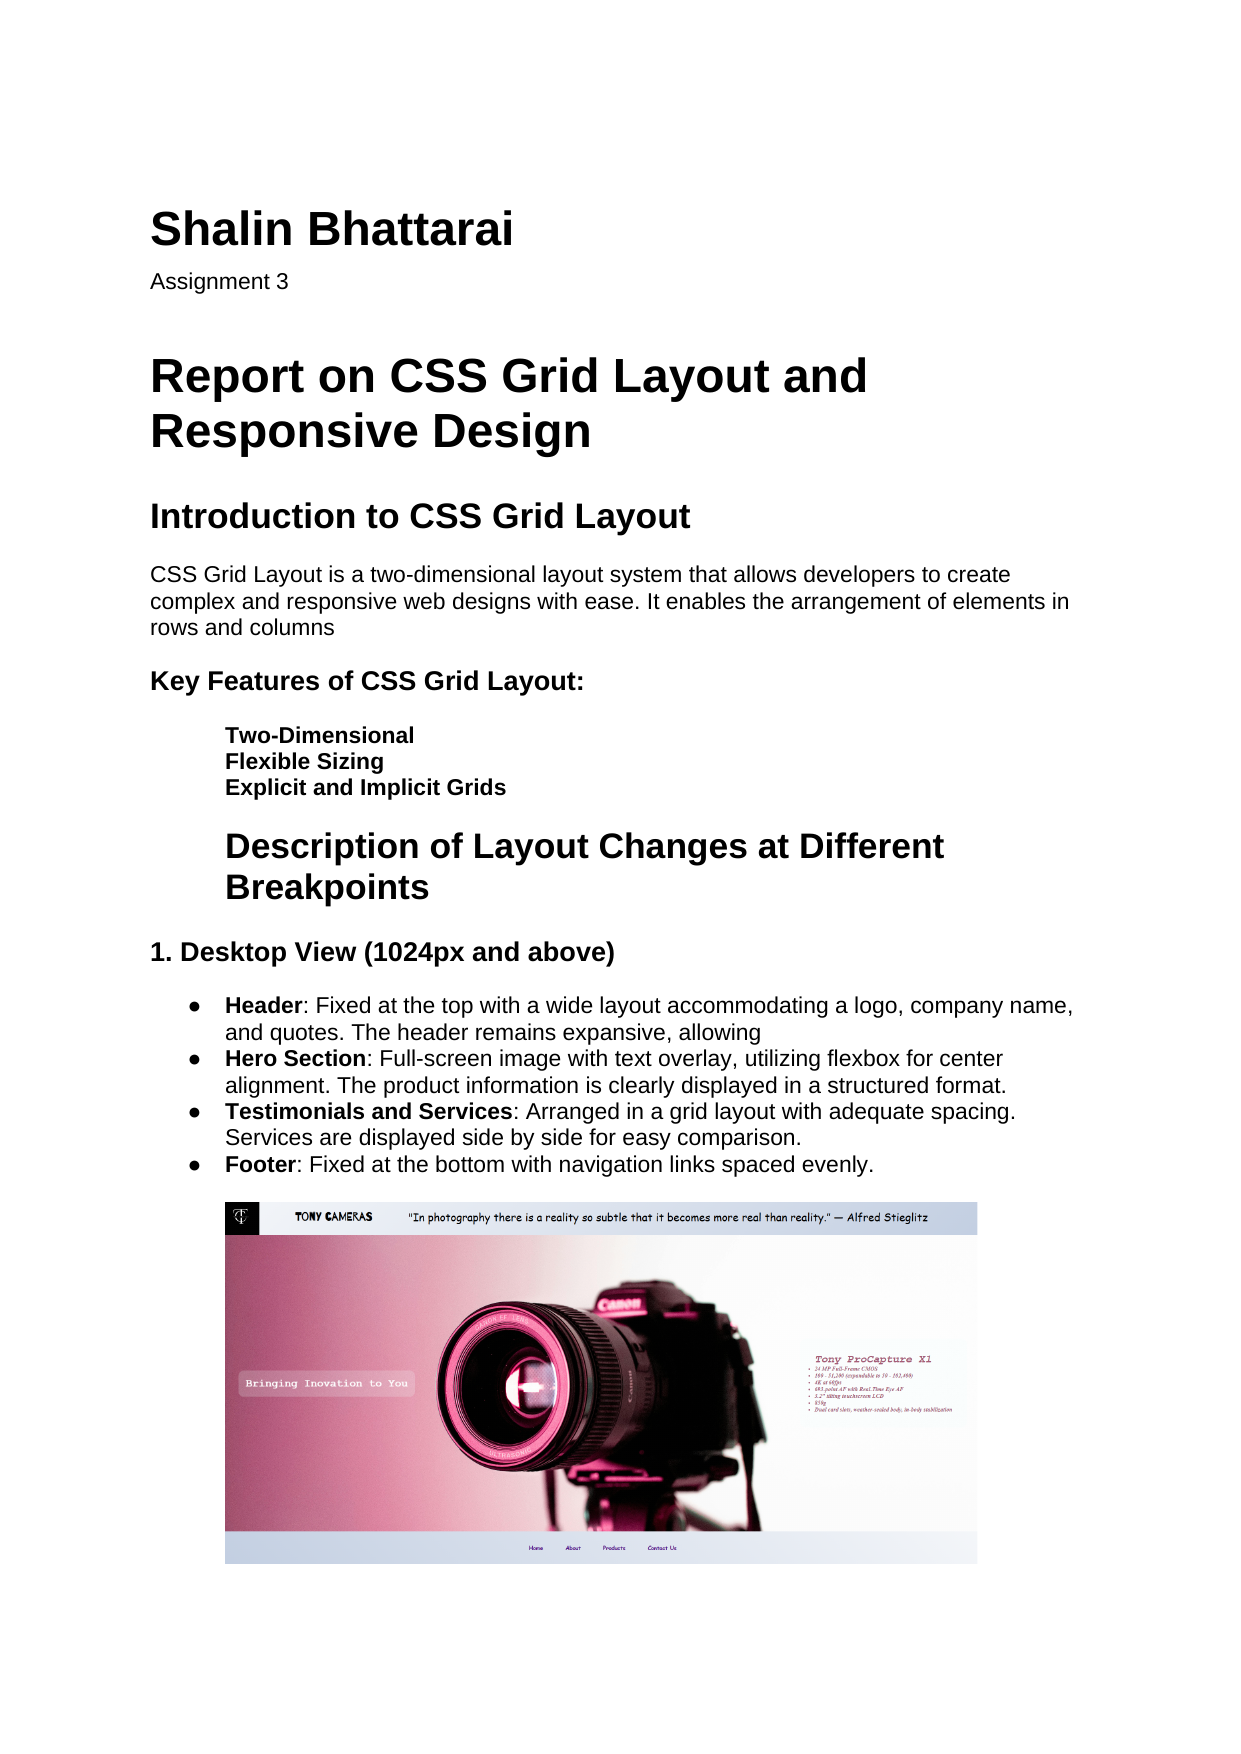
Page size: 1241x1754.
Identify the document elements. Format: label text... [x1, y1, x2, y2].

subtitle Introduction to CSS Grid Layout [150, 496, 1090, 536]
text Two-Dimensional Flexible Sizing Explicit and Implicit Grids [225, 722, 1090, 801]
list Footer: Fixed at the bottom with navigation links spaced evenly. [187, 1151, 1090, 1177]
subtitle 1. Desktop View (1024px and above) [150, 936, 1090, 967]
list Testimonials and Services: Arranged in a grid layout with adequate spacing. Services are displayed side by side for easy comparison. [187, 1098, 1090, 1151]
text CSS Grid Layout is a two-dimensional layout system that allows developers to create complex and responsive web designs with ease. It enables the arrangement of elements in rows and columns [150, 561, 1090, 640]
text Assignment 3 [150, 268, 1090, 294]
text Description of Layout Changes at Different Breakpoints [225, 826, 1090, 907]
list Hero Section: Full-screen image with text overlay, utilizing flexbox for center alignment. The product information is clearly displayed in a structured format. [187, 1045, 1090, 1098]
subtitle Report on CSS Grid Layout and Responsive Design [150, 348, 1090, 458]
list Header: Fixed at the top with a wide layout accommodating a logo, company name, and quotes. The header remains expansive, allowing [187, 992, 1090, 1045]
subtitle Shalin Bhattarai [150, 200, 1090, 255]
text Key Features of CSS Grid Layout: [150, 665, 1090, 697]
picture [225, 1202, 978, 1564]
